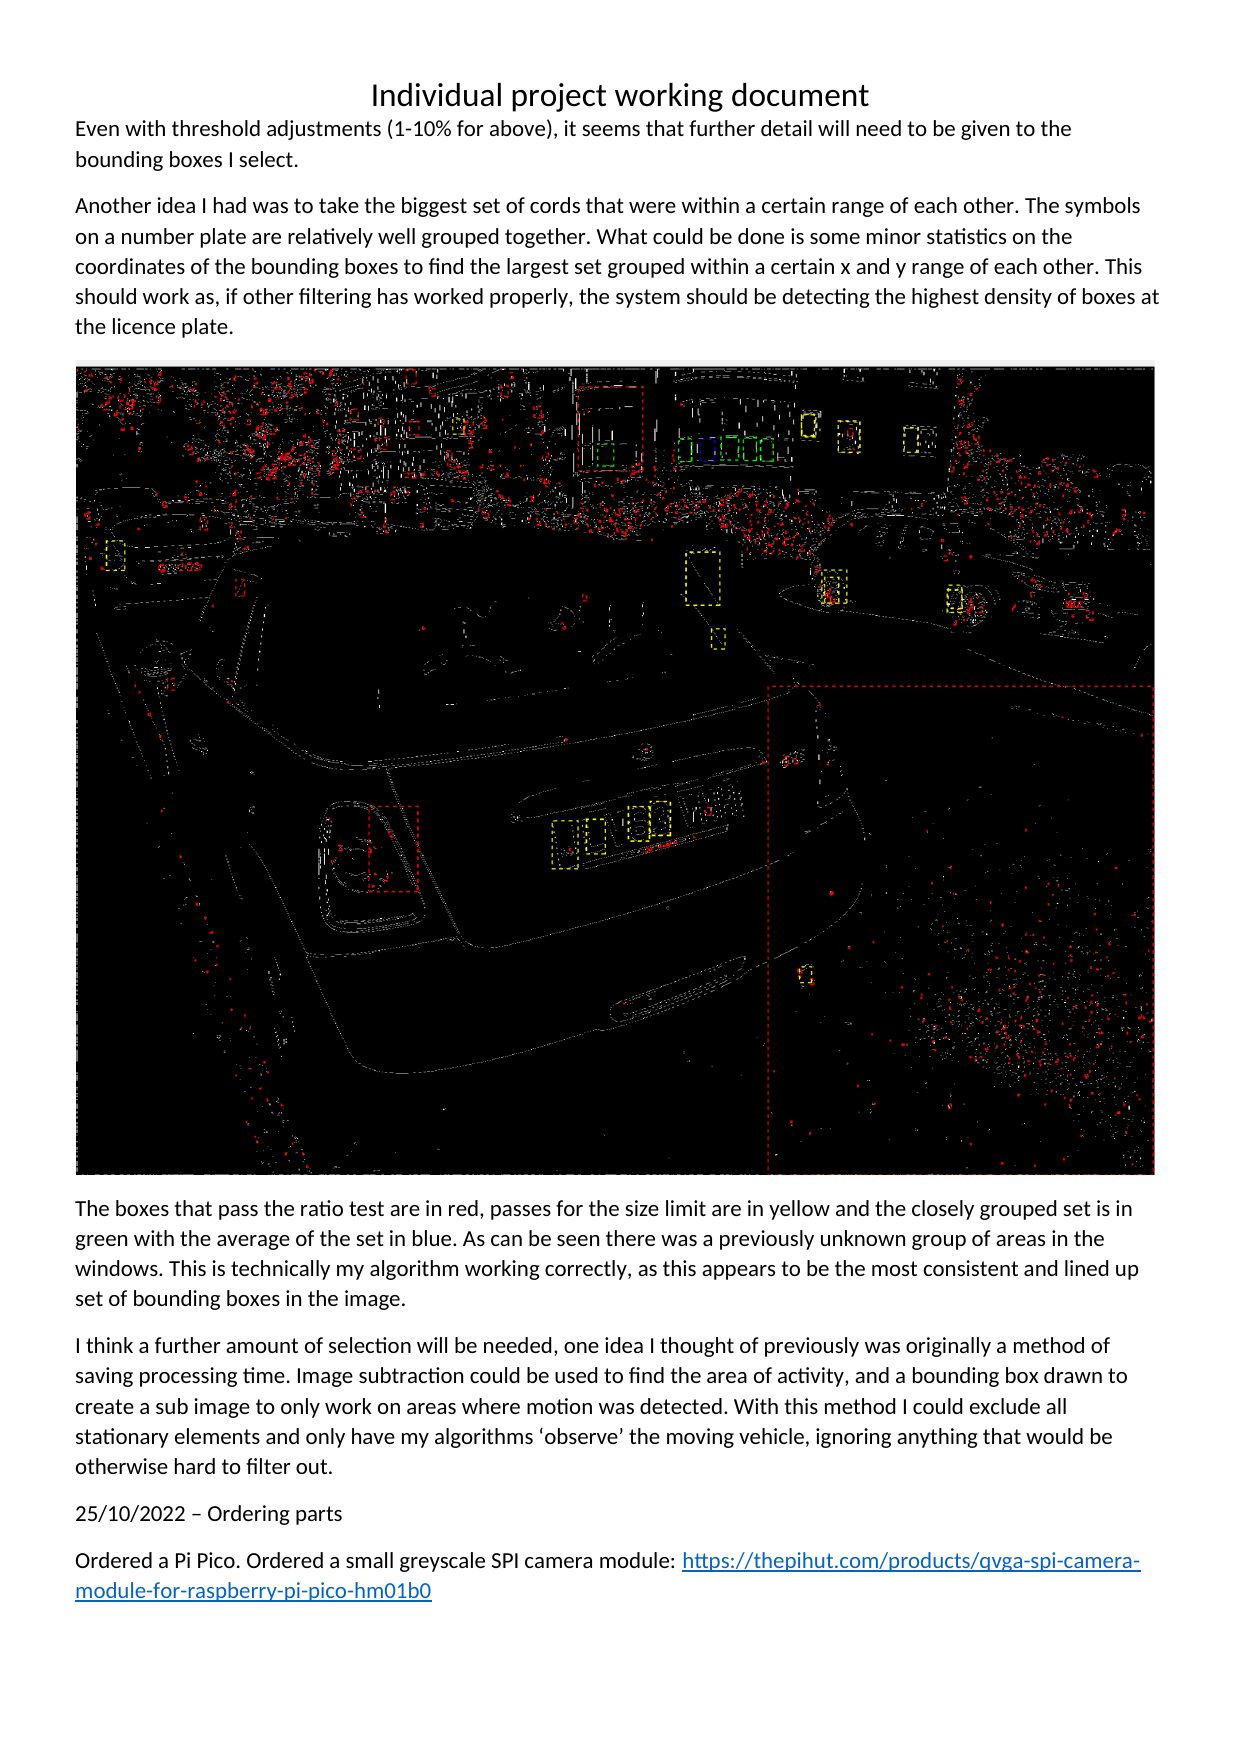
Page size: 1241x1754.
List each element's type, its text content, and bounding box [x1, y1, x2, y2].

text Ordered a Pi Pico. Ordered a small greyscale SPI camera module: https://thepihut.com/products/qvga-spi-camera-module-for-raspberry-pi-pico-hm01b0 [75, 1546, 1165, 1604]
text Another idea I had was to take the biggest set of cords that were within a certain range of each other. The symbols on a number plate are relatively well grouped together. What could be done is some minor statistics on the coordinates of the bounding boxes to find the largest set grouped within a certain x and y range of each other. This should work as, if other filtering has worked properly, the system should be detecting the highest density of boxes at the licence plate. [75, 192, 1165, 340]
text The boxes that pass the ratio test are in red, passes for the size limit are in yellow and the closely grouped set is in green with the average of the set in blue. As can be seen there was a previously unknown group of areas in the windows. This is technically my algorithm working correctly, as this appears to be the most consistent and lined up set of bounding boxes in the image. [75, 1194, 1165, 1312]
text 25/10/2022 – Ordering parts [75, 1499, 1165, 1527]
picture [77, 360, 1155, 1174]
text Even with threshold adjustments (1-10% for above), it seems that further detail will need to be given to the bounding boxes I select. [75, 114, 1165, 173]
text I think a further amount of selection will be needed, one idea I thought of previously was originally a method of saving processing time. Image subtraction could be used to find the area of activity, and a bounding box drawn to create a sub image to only work on areas where motion was detected. With this method I could exclude all stationary elements and only have my algorithms ‘observe’ the moving vehicle, ignoring anything that would be otherwise hard to filter out. [75, 1331, 1165, 1480]
